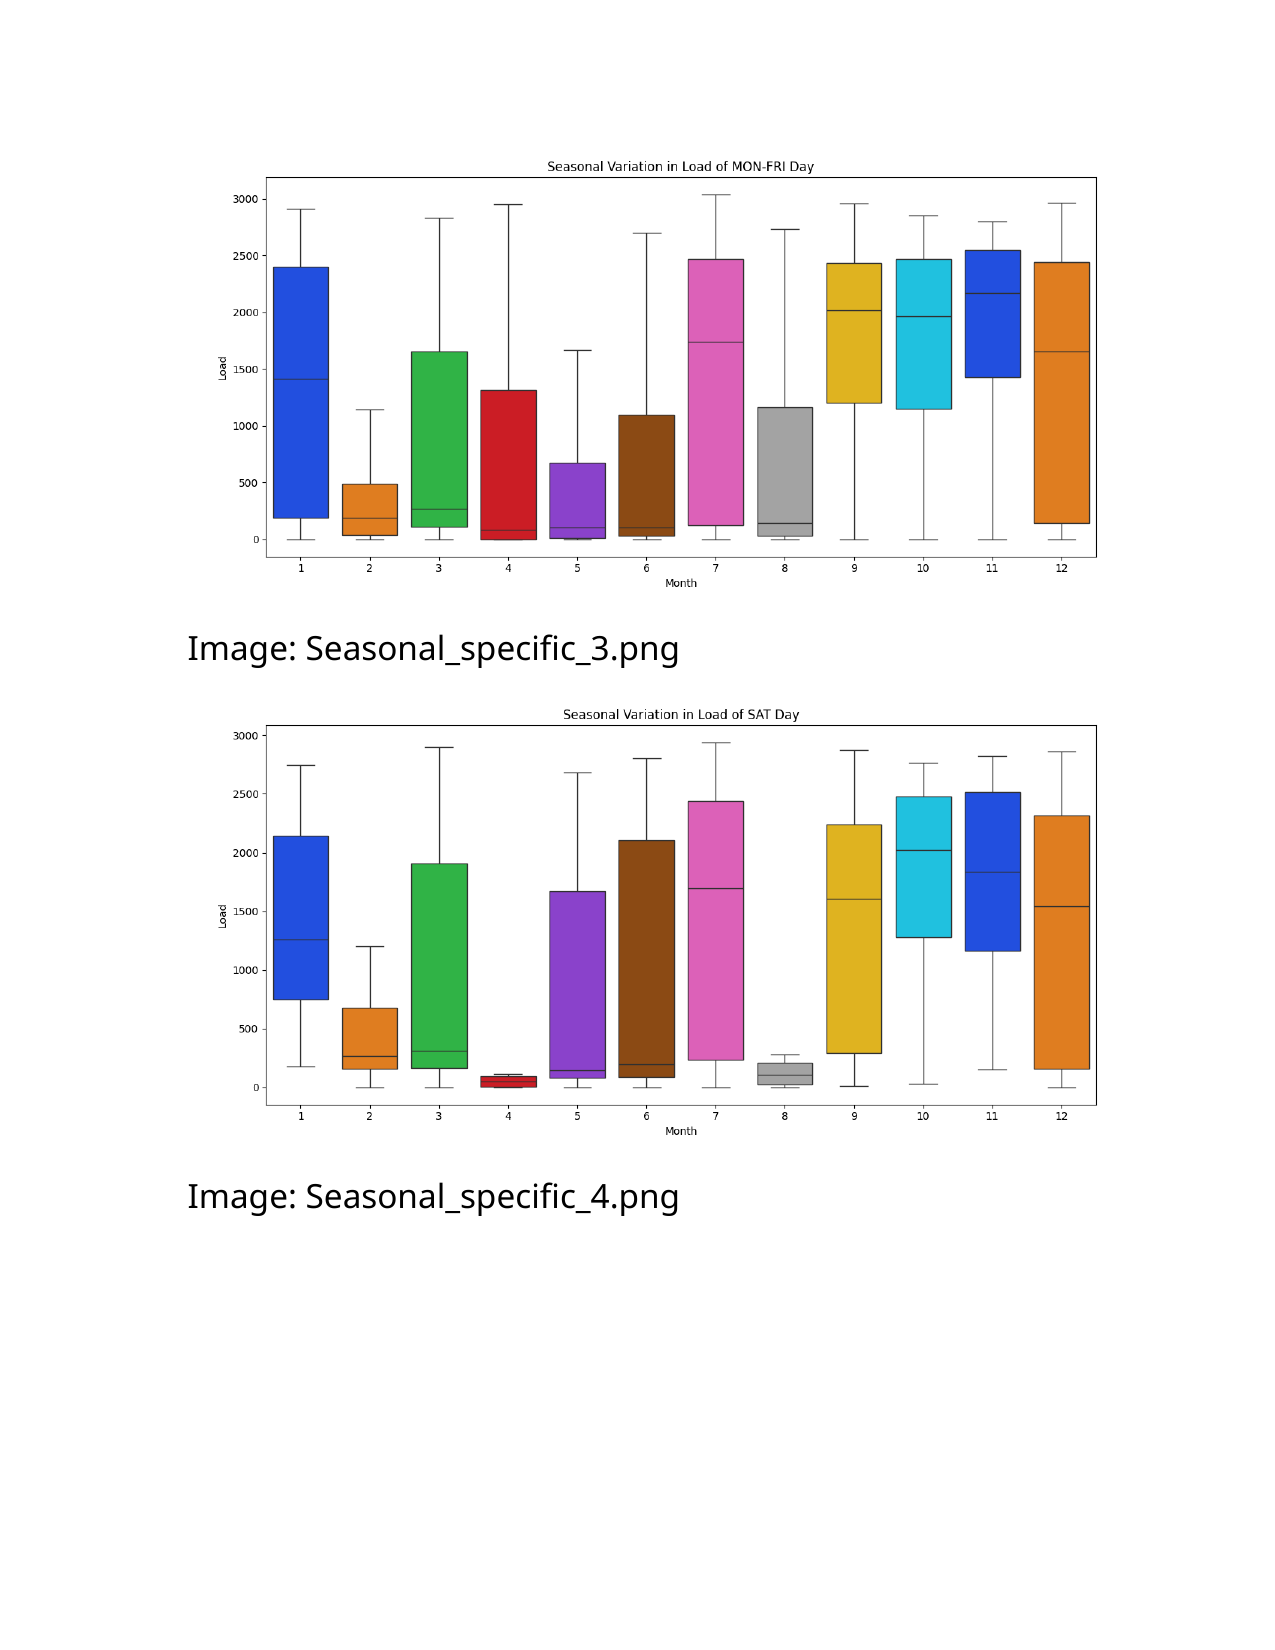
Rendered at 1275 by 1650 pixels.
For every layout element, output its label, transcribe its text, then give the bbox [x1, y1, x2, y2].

text Image: Seasonal_specific_3.png [187, 625, 1087, 670]
text Image: Seasonal_specific_4.png [187, 1172, 1087, 1218]
picture [206, 150, 1107, 600]
picture [206, 697, 1107, 1148]
